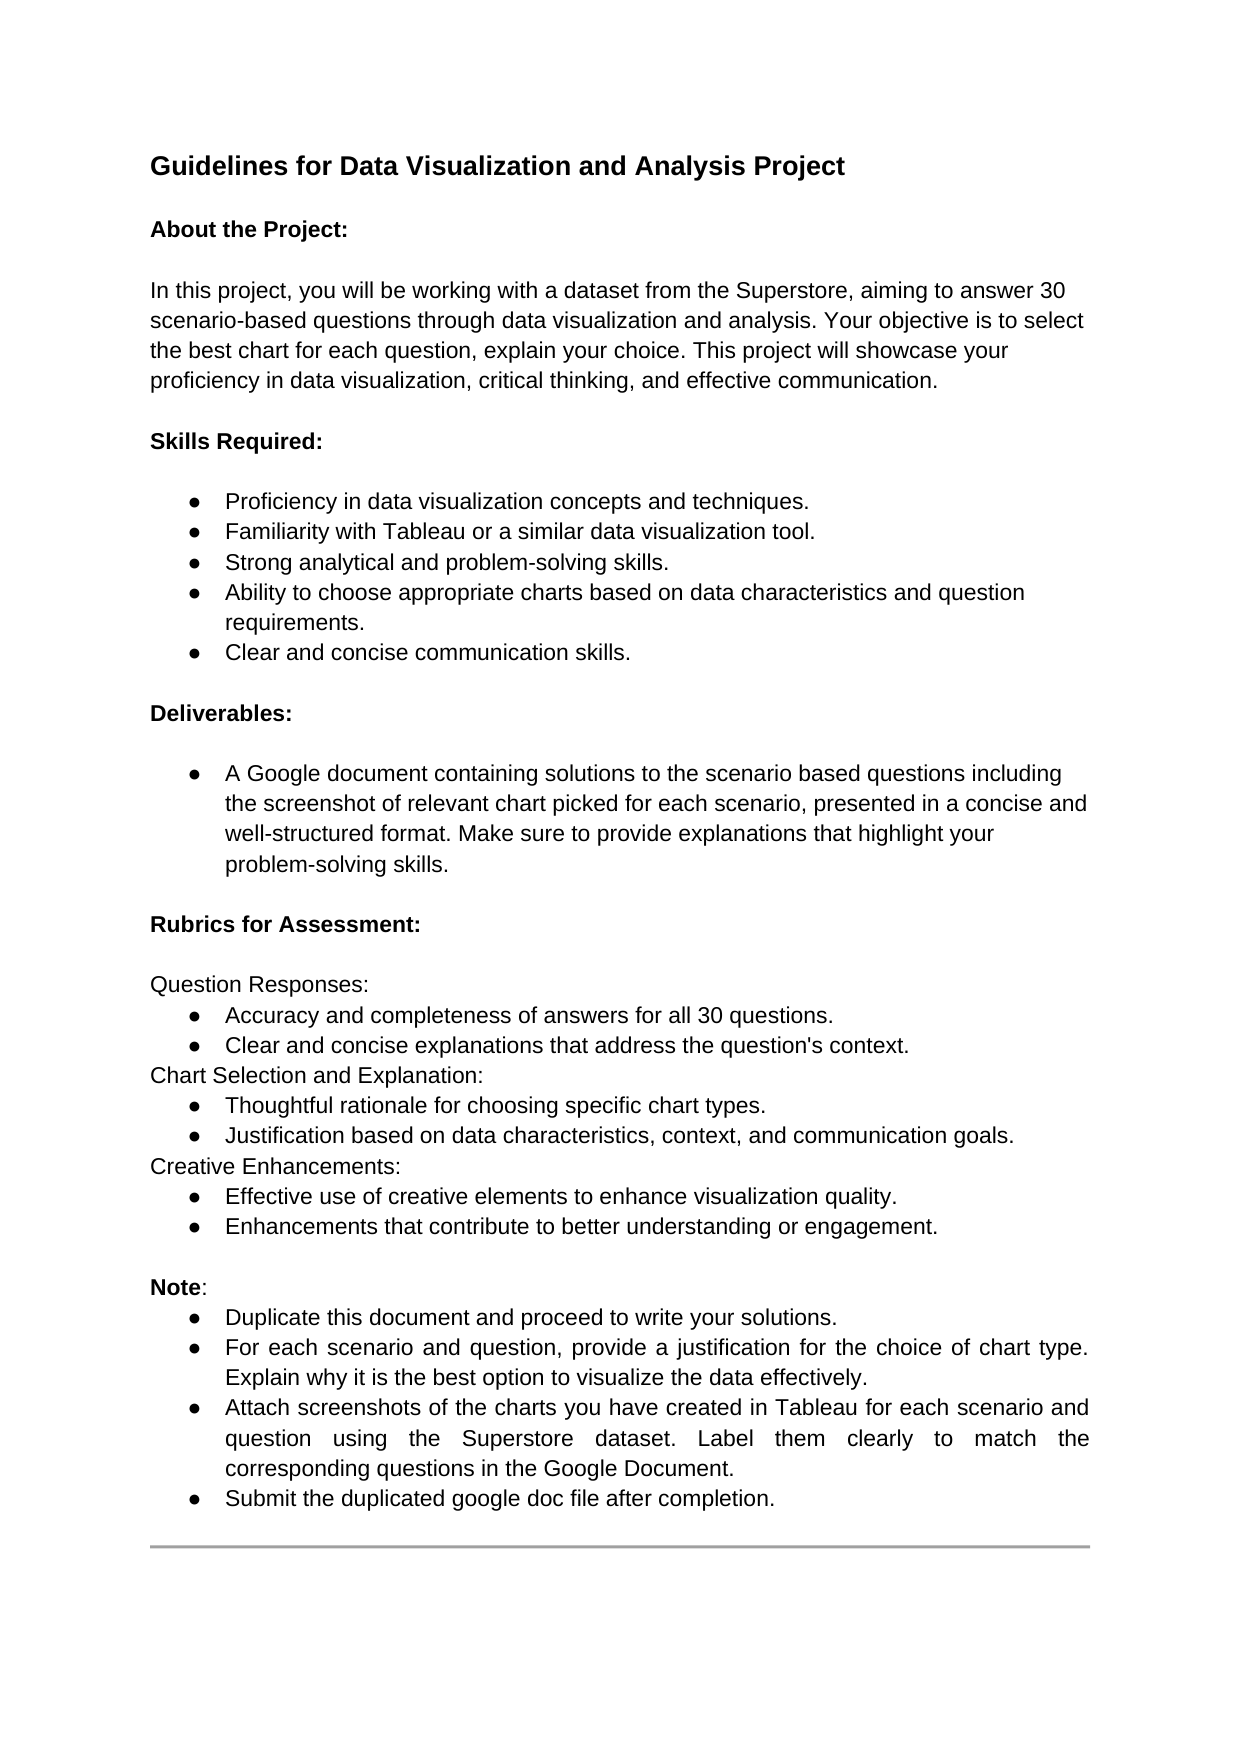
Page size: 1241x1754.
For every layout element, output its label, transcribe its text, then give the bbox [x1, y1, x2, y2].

list Proficiency in data visualization concepts and techniques. [187, 488, 1090, 514]
text Guidelines for Data Visualization and Analysis Project [150, 150, 1090, 181]
text Creative Enhancements: [150, 1153, 1090, 1179]
list Clear and concise explanations that address the question's context. [187, 1032, 1090, 1058]
text Rubrics for Assessment: [150, 911, 1090, 937]
text In this project, you will be working with a dataset from the Superstore, aiming to answer 30 scenario-based questions through data visualization and analysis. Your objective is to select the best chart for each question, explain your choice. This project will showcase your proficiency in data visualization, critical thinking, and effective communication. [150, 277, 1090, 393]
text Question Responses: [150, 971, 1090, 998]
list Duplicate this document and proceed to write your solutions. [187, 1304, 1090, 1330]
list Familiarity with Tableau or a similar data visualization tool. [187, 518, 1090, 544]
list Clear and concise communication skills. [187, 639, 1090, 665]
text About the Project: [150, 216, 1090, 242]
list Thoughtful rationale for choosing specific chart types. [187, 1092, 1090, 1118]
text Skills Required: [150, 428, 1090, 454]
list Accuracy and completeness of answers for all 30 questions. [187, 1002, 1090, 1028]
list A Google document containing solutions to the scenario based questions including the screenshot of relevant chart picked for each scenario, presented in a concise and well-structured format. Make sure to provide explanations that highlight your problem-solving skills. [187, 760, 1090, 877]
list Submit the duplicated google doc file after completion. [187, 1485, 1090, 1511]
list Effective use of creative elements to enhance visualization quality. [187, 1183, 1090, 1209]
text Note: [150, 1273, 1090, 1300]
text Chart Selection and Explanation: [150, 1062, 1090, 1088]
list For each scenario and question, provide a justification for the choice of chart type. Explain why it is the best option to visualize the data effectively. [187, 1334, 1090, 1390]
text Deliverables: [150, 699, 1090, 726]
list Attach screenshots of the charts you have created in Tableau for each scenario and question using the Superstore dataset. Label them clearly to match the corresponding questions in the Google Document. [187, 1394, 1090, 1481]
list Justification based on data characteristics, context, and communication goals. [187, 1122, 1090, 1149]
list Strong analytical and problem-solving skills. [187, 548, 1090, 575]
list Ability to choose appropriate charts based on data characteristics and question requirements. [187, 579, 1090, 635]
list Enhancements that contribute to better understanding or engagement. [187, 1213, 1090, 1239]
